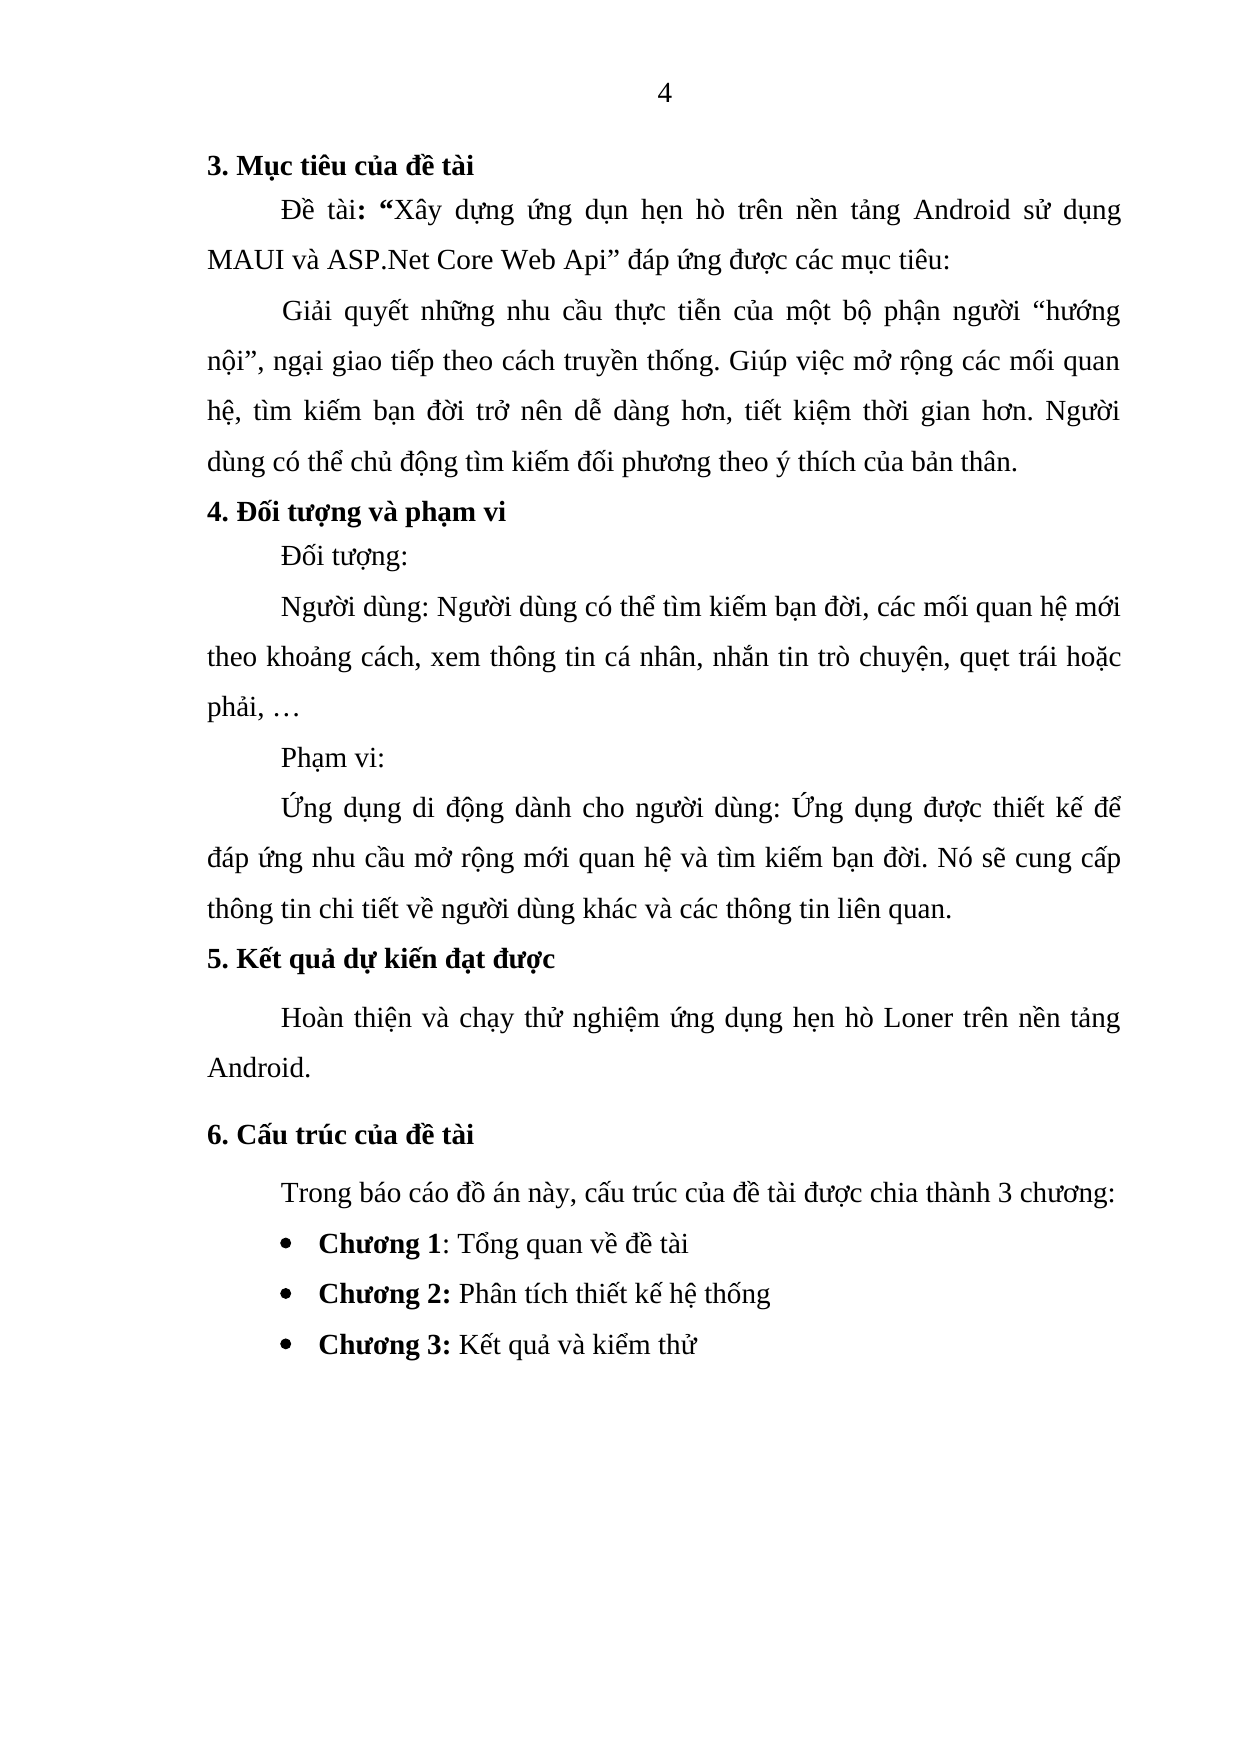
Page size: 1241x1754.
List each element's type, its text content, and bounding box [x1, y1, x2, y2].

list Chương 1: Tổng quan về đề tài [281, 1226, 1122, 1259]
text Người dùng: Người dùng có thể tìm kiếm bạn đời, các mối quan hệ mới theo khoảng cách, xem thông tin cá nhân, nhắn tin trò chuyện, quẹt trái hoặc phải, … [207, 589, 1122, 723]
subtitle 3. Mục tiêu của đề tài [207, 148, 1122, 181]
list Hoàn thiện và chạy thử nghiệm ứng dụng hẹn hò Loner trên nền tảng Android. [207, 1000, 1122, 1083]
list Chương 2: Phân tích thiết kế hệ thống [281, 1276, 1122, 1310]
list Trong báo cáo đồ án này, cấu trúc của đề tài được chia thành 3 chương: [207, 1176, 1122, 1209]
subtitle 5. Kết quả dự kiến đạt được [207, 941, 1122, 974]
text Phạm vi: [207, 740, 1122, 773]
text Ứng dụng di động dành cho người dùng: Ứng dụng được thiết kế để đáp ứng nhu cầu mở rộng mới quan hệ và tìm kiếm bạn đời. Nó sẽ cung cấp thông tin chi tiết về người dùng khác và các thông tin liên quan. [207, 790, 1122, 924]
list Chương 3: Kết quả và kiểm thử [281, 1327, 1122, 1360]
subtitle 4. Đối tượng và phạm vi [207, 494, 1122, 528]
text Đối tượng: [207, 538, 1122, 572]
text Giải quyết những nhu cầu thực tiễn của một bộ phận người “hướng nội”, ngại giao tiếp theo cách truyền thống. Giúp việc mở rộng các mối quan hệ, tìm kiếm bạn đời trở nên dễ dàng hơn, tiết kiệm thời gian hơn. Người dùng có thể chủ động tìm kiếm đối phương theo ý thích của bản thân. [207, 293, 1122, 477]
subtitle 6. Cấu trúc của đề tài [207, 1117, 1122, 1151]
text Đề tài: “Xây dựng ứng dụn hẹn hò trên nền tảng Android sử dụng MAUI và ASP.Net Core Web Api” đáp ứng được các mục tiêu: [207, 192, 1122, 276]
